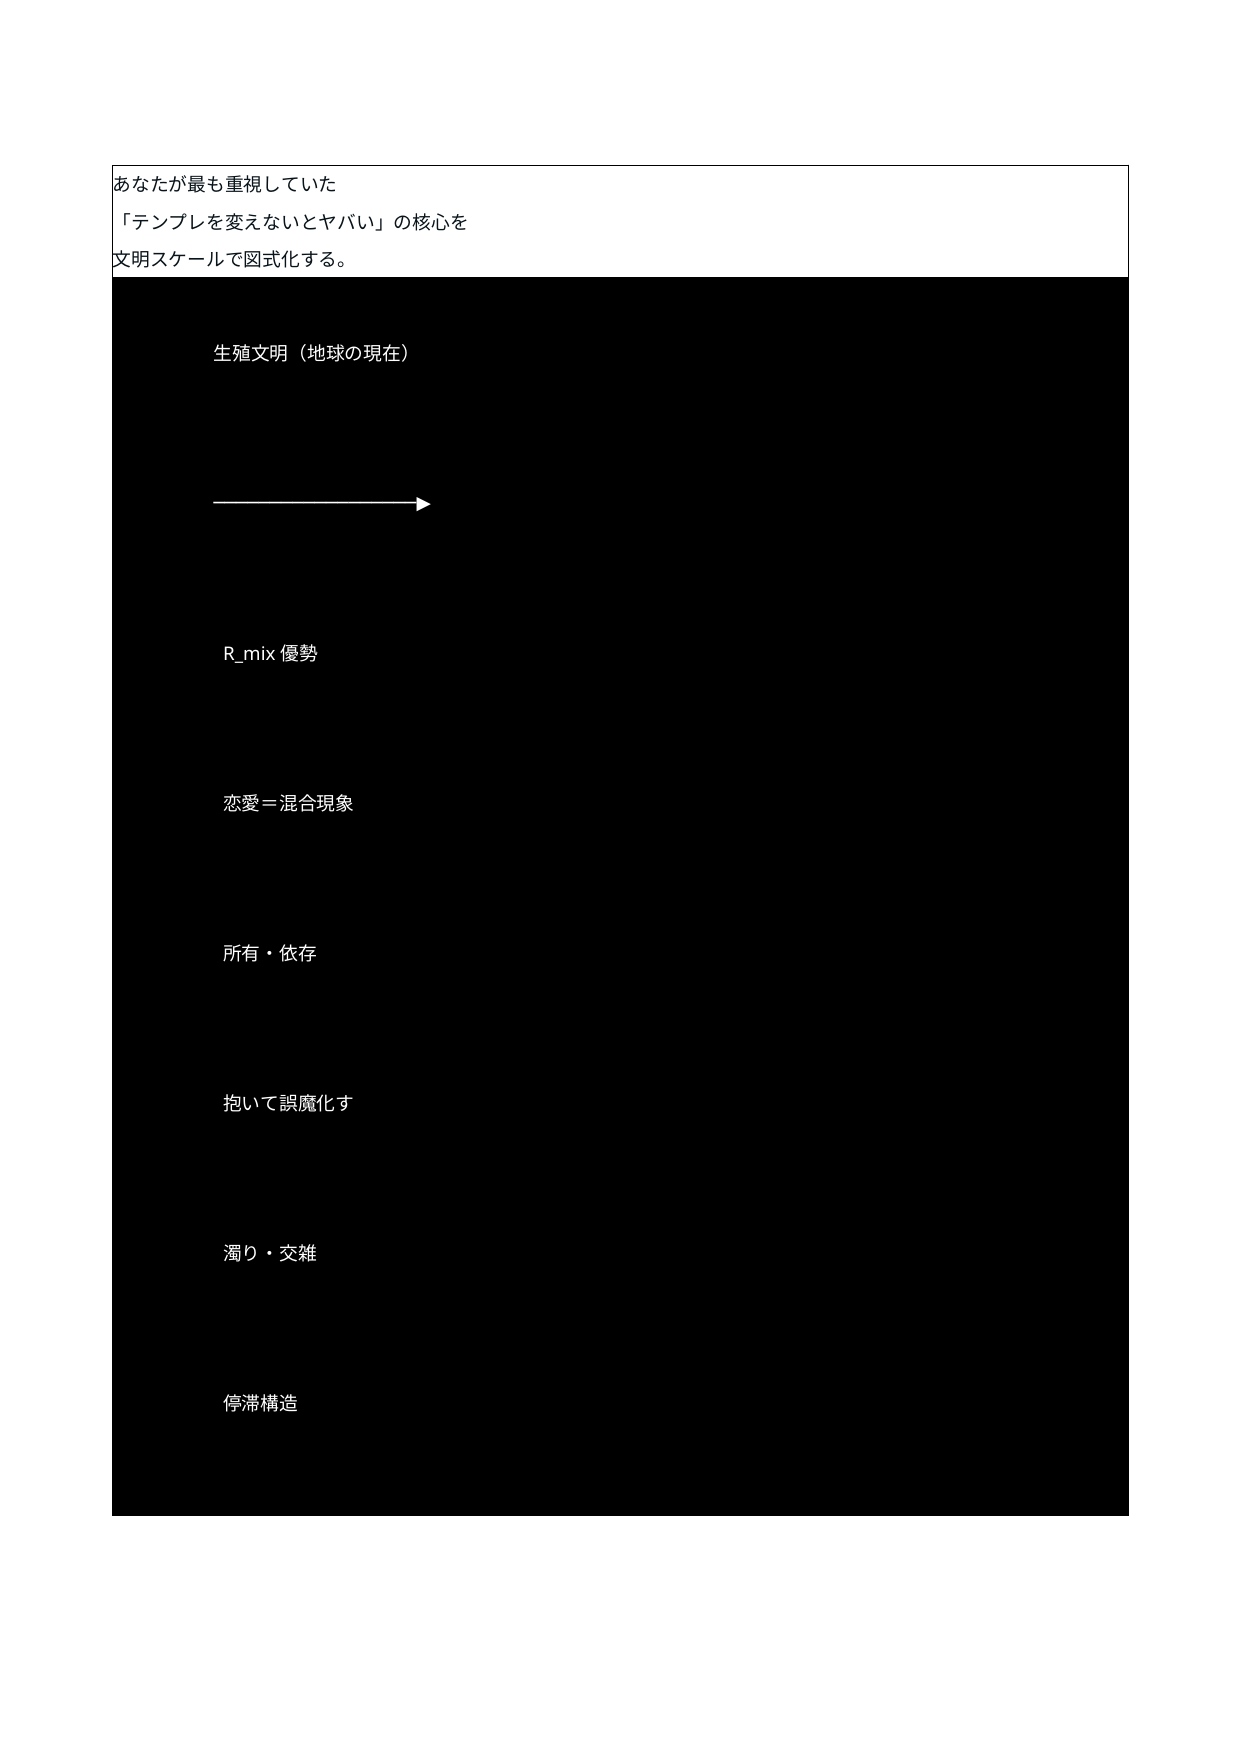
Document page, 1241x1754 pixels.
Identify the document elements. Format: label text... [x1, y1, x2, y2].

text 抱いて誤魔化す [113, 1027, 1128, 1177]
text 停滞構造 [113, 1327, 1128, 1477]
text ──────────────────▶ [113, 427, 1128, 577]
text R_mix 優勢 [113, 577, 1128, 727]
text 濁り・交雑 [113, 1177, 1128, 1327]
text あなたが最も重視していた 「テンプレを変えないとヤバい」の核心を 文明スケールで図式化する。 [113, 166, 1128, 277]
text 所有・依存 [113, 877, 1128, 1027]
text 生殖文明（地球の現在） [113, 277, 1128, 427]
text 恋愛＝混合現象 [113, 727, 1128, 877]
